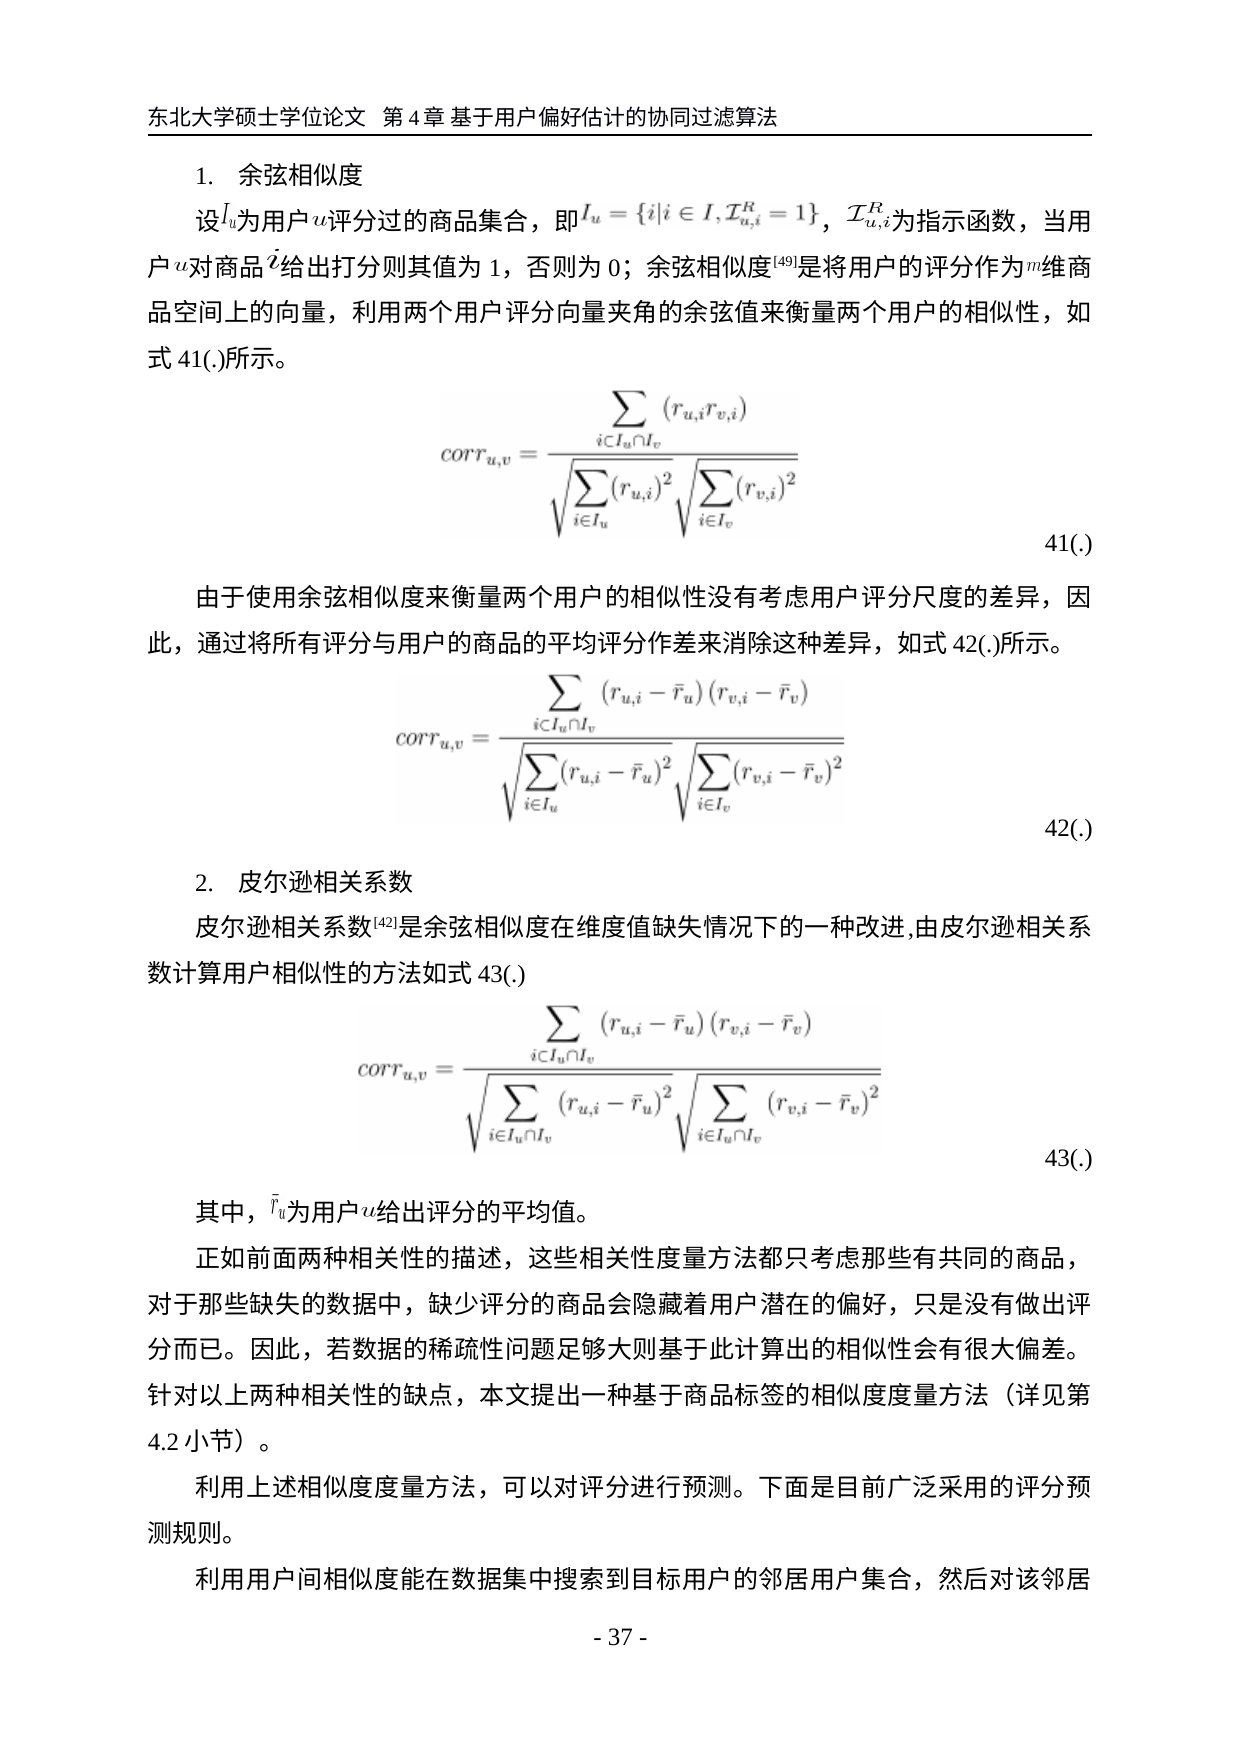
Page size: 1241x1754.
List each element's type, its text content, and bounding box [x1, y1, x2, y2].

list 皮尔逊相关系数 [195, 854, 1092, 900]
text 其中，为用户给出评分的平均值。 [148, 1185, 1092, 1231]
text 正如前面两种相关性的描述，这些相关性度量方法都只考虑那些有共同的商品，对于那些缺失的数据中，缺少评分的商品会隐藏着用户潜在的偏好，只是没有做出评分而已。因此，若数据的稀疏性问题足够大则基于此计算出的相似性会有很大偏差。针对以上两种相关性的缺点，本文提出一种基于商品标签的相似度度量方法（详见第4.2小节）。 [148, 1231, 1092, 1460]
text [148, 1551, 1092, 1597]
list 余弦相似度 [195, 148, 1092, 193]
text 利用上述相似度度量方法，可以对评分进行预测。下面是目前广泛采用的评分预测规则。 [148, 1460, 1092, 1551]
